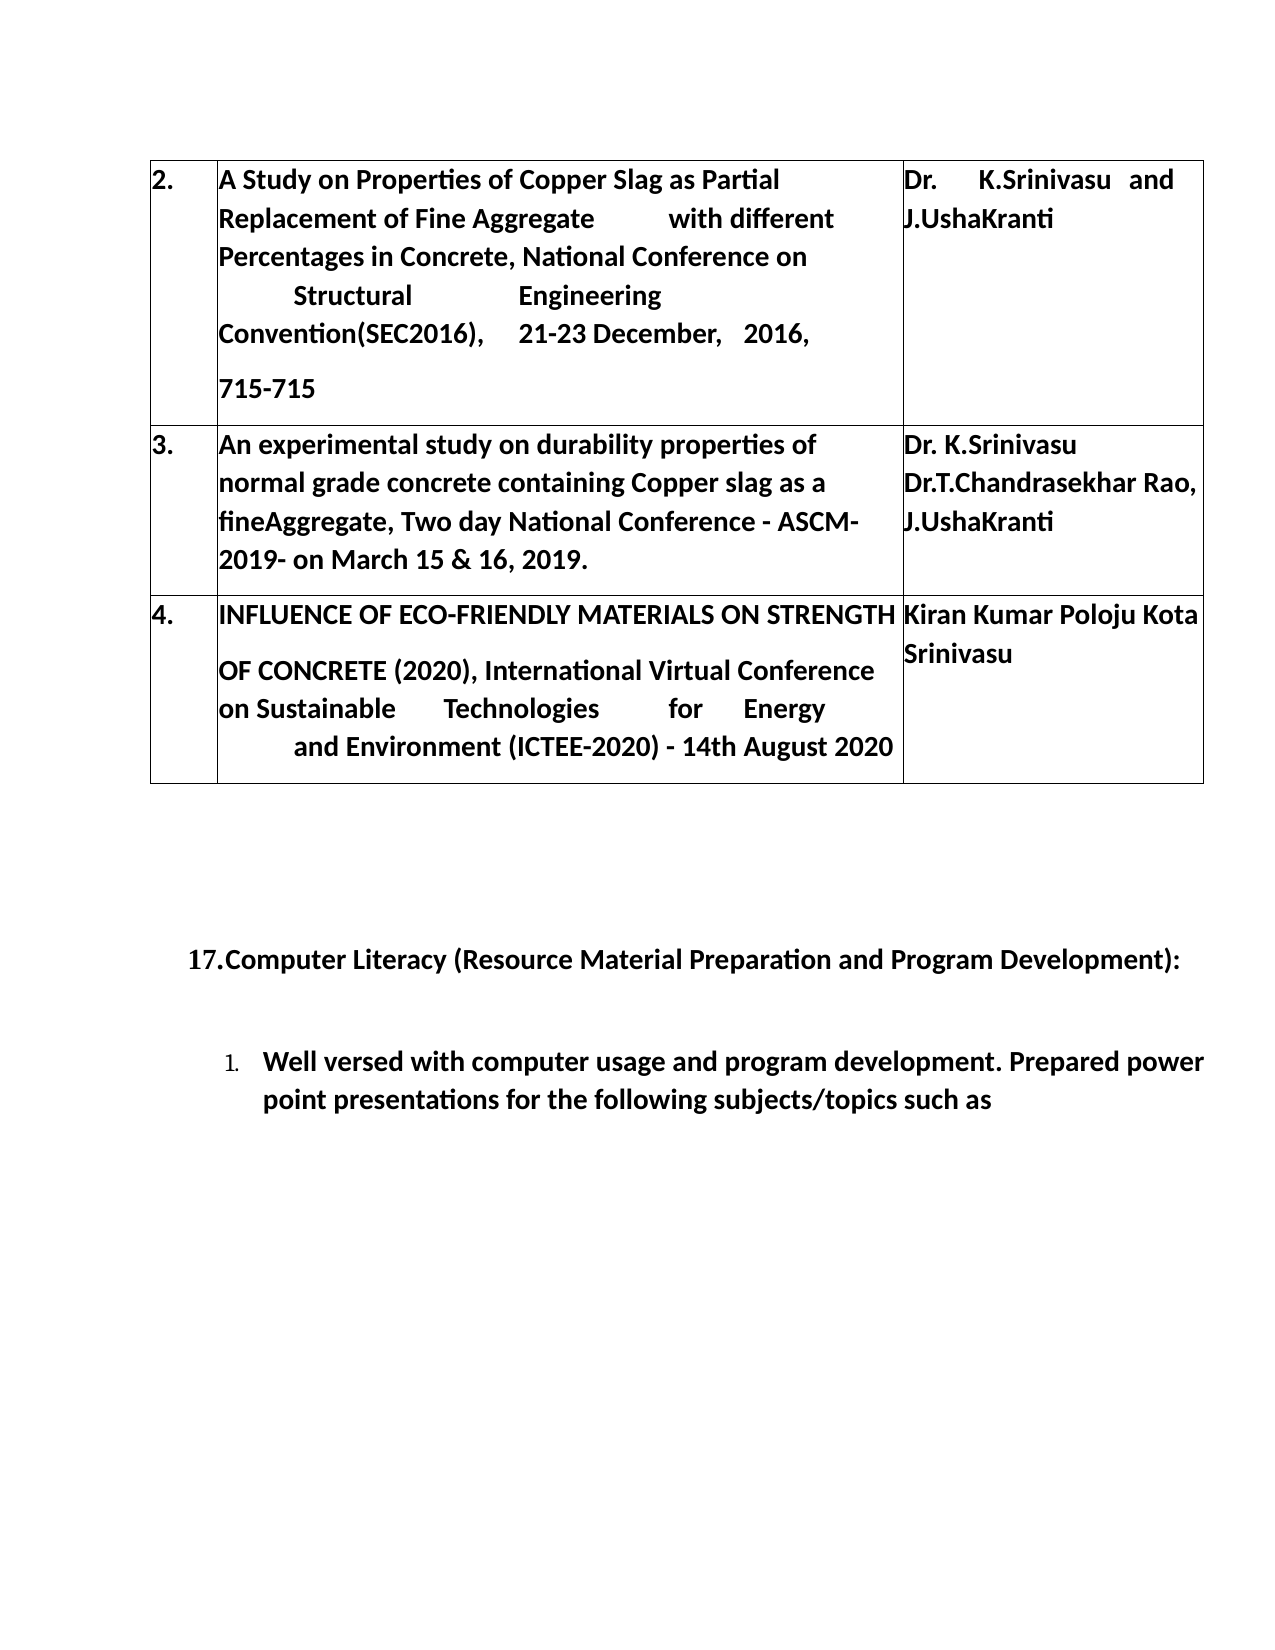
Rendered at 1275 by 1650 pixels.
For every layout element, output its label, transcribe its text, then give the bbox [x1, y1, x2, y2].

list Computer Literacy (Resource Material Preparation and Program Development): [187, 941, 1275, 977]
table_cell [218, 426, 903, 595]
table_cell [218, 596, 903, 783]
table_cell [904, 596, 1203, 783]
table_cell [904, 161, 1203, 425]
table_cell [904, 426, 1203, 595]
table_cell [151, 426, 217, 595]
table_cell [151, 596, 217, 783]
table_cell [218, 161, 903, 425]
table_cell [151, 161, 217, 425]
list Well versed with computer usage and program development. Prepared power point presentations for the following subjects/topics such as [225, 1043, 1275, 1117]
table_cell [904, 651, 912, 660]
